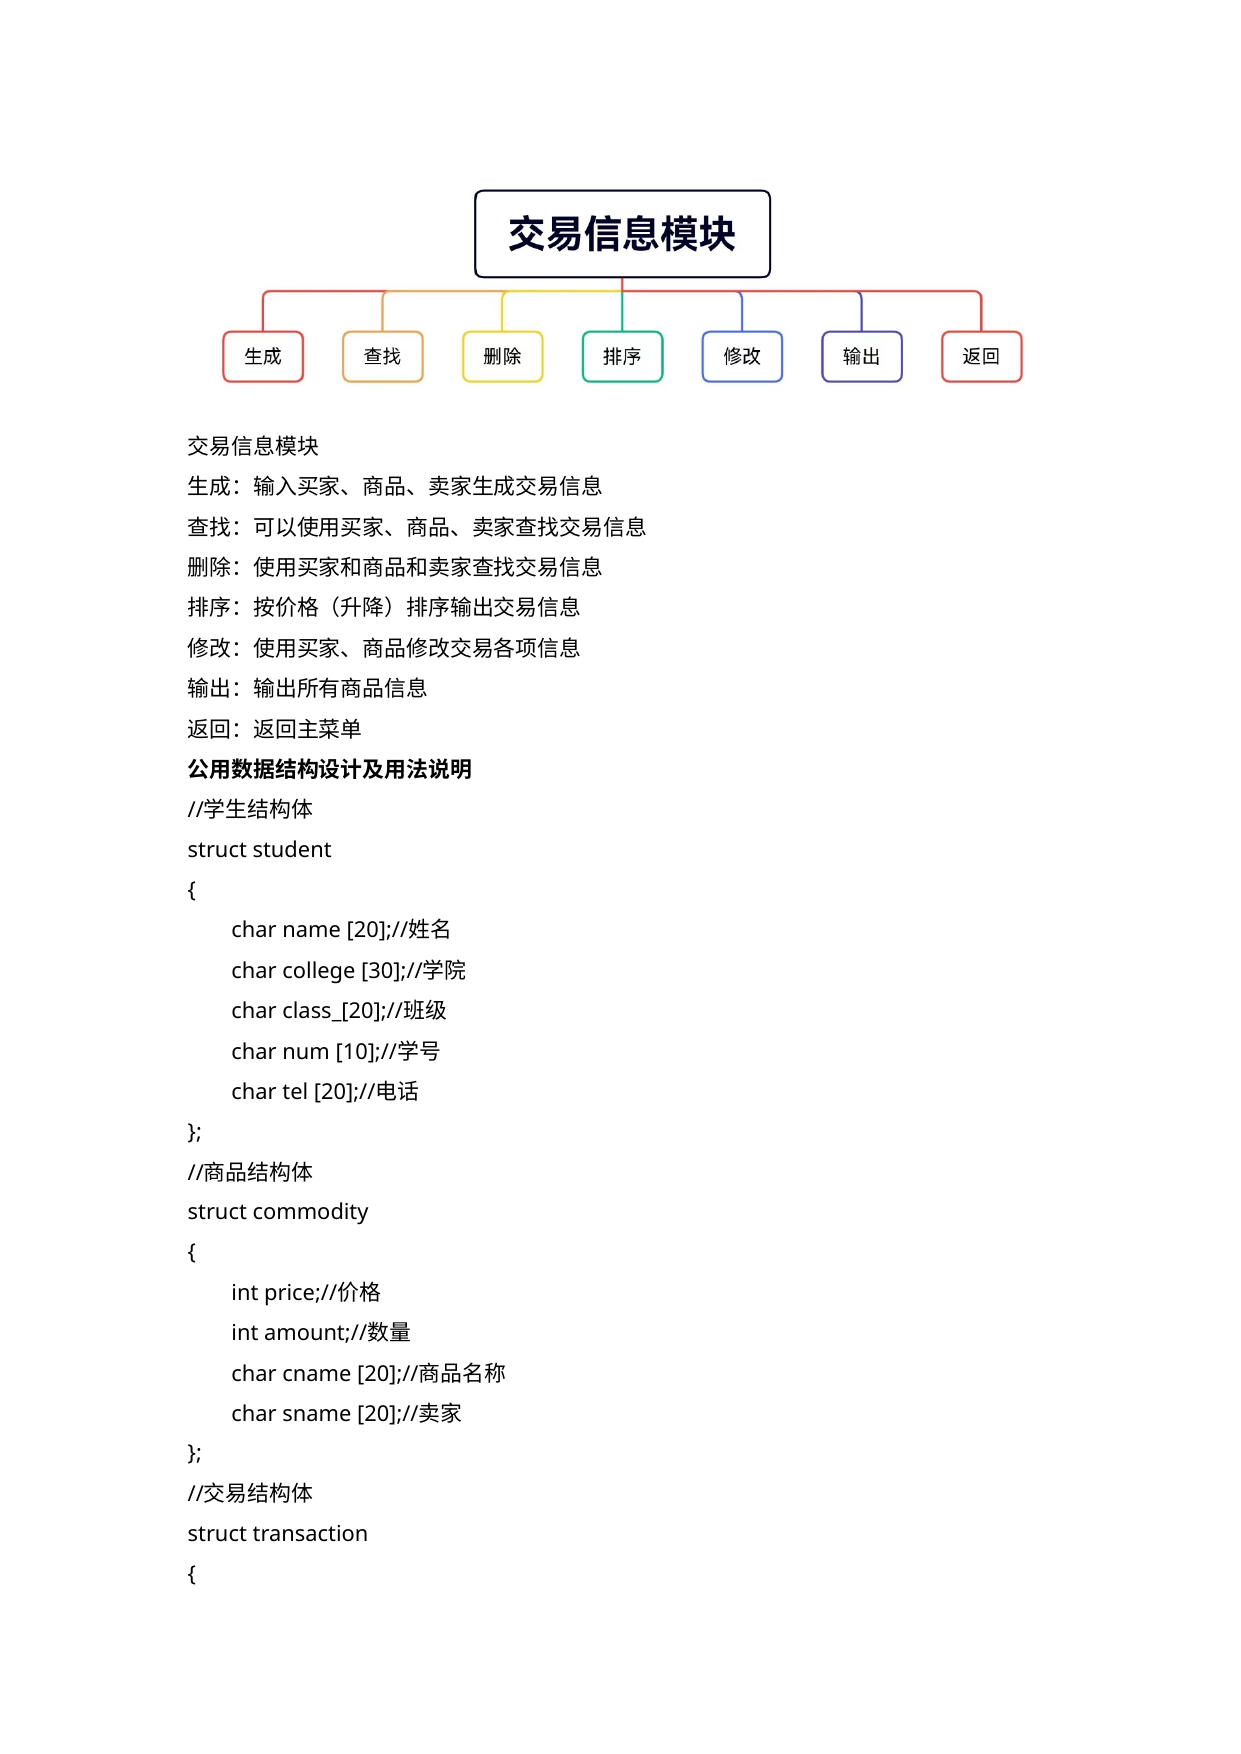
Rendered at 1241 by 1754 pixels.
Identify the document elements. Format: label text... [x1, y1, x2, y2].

text //学生结构体 [187, 792, 1053, 824]
text { [187, 1556, 1053, 1589]
text //交易结构体 [187, 1476, 1053, 1508]
text struct transaction [187, 1516, 1053, 1549]
text char class_[20];//班级 [187, 993, 1053, 1026]
text 查找：可以使用买家、商品、卖家查找交易信息 [187, 509, 1053, 542]
text 输出：输出所有商品信息 [187, 671, 1053, 703]
text char num [10];//学号 [187, 1033, 1053, 1066]
text { [187, 872, 1053, 905]
text char sname [20];//卖家 [187, 1396, 1053, 1428]
text struct student [187, 832, 1053, 865]
text char college [30];//学院 [187, 953, 1053, 985]
text }; [187, 1436, 1053, 1468]
text char cname [20];//商品名称 [187, 1355, 1053, 1388]
text 公用数据结构设计及用法说明 [187, 752, 1053, 784]
text 修改：使用买家、商品修改交易各项信息 [187, 630, 1053, 663]
text 删除：使用买家和商品和卖家查找交易信息 [187, 549, 1053, 582]
text int amount;//数量 [187, 1315, 1053, 1347]
text char tel [20];//电话 [187, 1074, 1053, 1106]
text }; [187, 1114, 1053, 1147]
text 生成：输入买家、商品、卖家生成交易信息 [187, 469, 1053, 501]
text 排序：按价格（升降）排序输出交易信息 [187, 590, 1053, 622]
text struct commodity [187, 1194, 1053, 1227]
text //商品结构体 [187, 1154, 1053, 1187]
text char name [20];//姓名 [187, 912, 1053, 945]
text 交易信息模块 [187, 428, 1053, 461]
picture [187, 162, 1053, 407]
text 返回：返回主菜单 [187, 711, 1053, 744]
text int price;//价格 [187, 1274, 1053, 1307]
text { [187, 1234, 1053, 1267]
